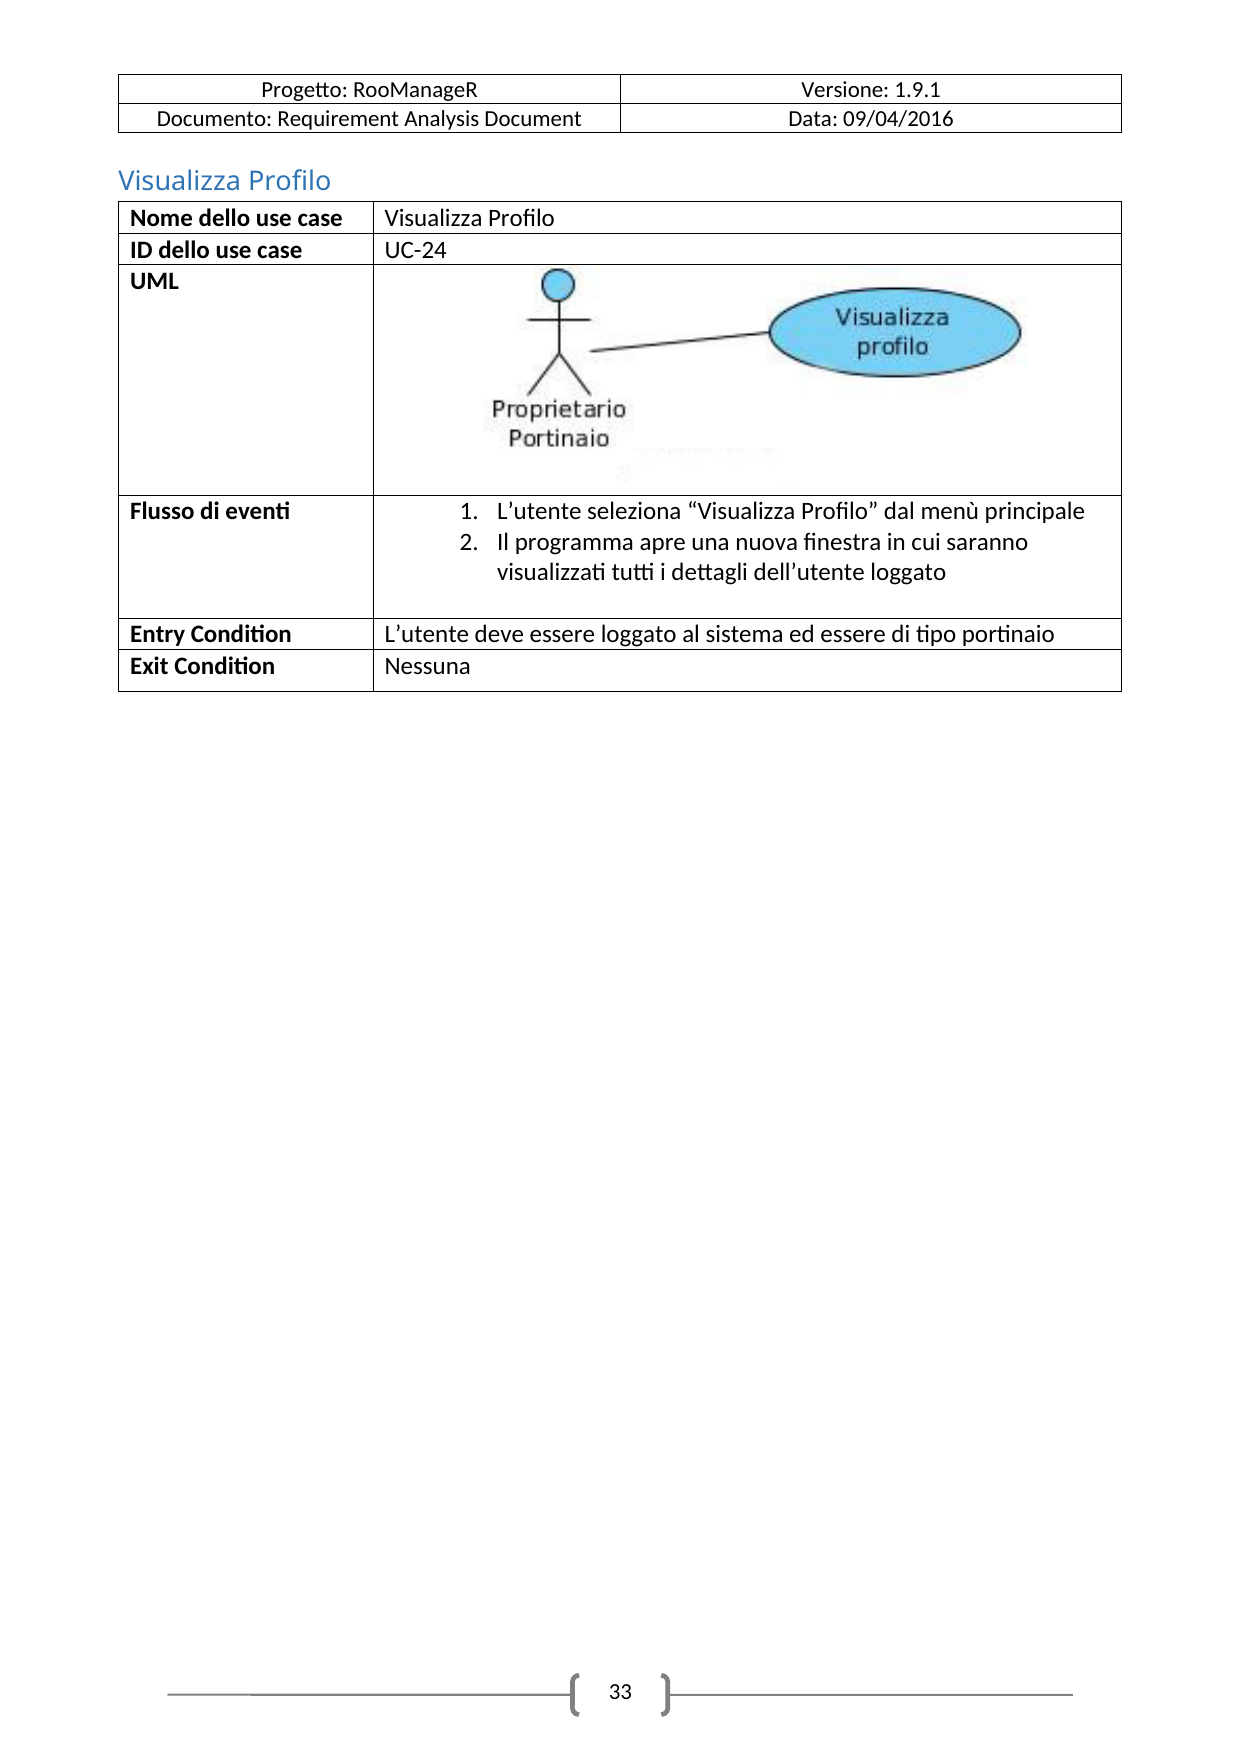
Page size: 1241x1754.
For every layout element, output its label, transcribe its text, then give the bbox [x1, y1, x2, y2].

table_cell Entry Condition [119, 619, 373, 649]
picture [467, 265, 1028, 495]
table_cell UML [119, 265, 373, 494]
table_cell Exit Condition [119, 650, 373, 691]
table_cell Nessuna [374, 650, 1121, 691]
table_cell UC-24 [374, 234, 1121, 264]
table_header Visualizza Profilo [374, 202, 1121, 233]
table_cell [374, 265, 467, 494]
table_cell ID dello use case [119, 234, 373, 264]
table_cell L’utente deve essere loggato al sistema ed essere di tipo portinaio [374, 619, 1121, 649]
subtitle Visualizza Profilo [118, 161, 1122, 198]
table_cell [1028, 265, 1121, 494]
table_header Nome dello use case [119, 202, 373, 233]
table_cell L’utente seleziona “Visualizza Profilo” dal menù principale Il programma apre una nuova finestra in cui saranno visualizzati tutti i dettagli dell’utente loggato [374, 496, 1121, 618]
table_cell Flusso di eventi [119, 496, 373, 618]
